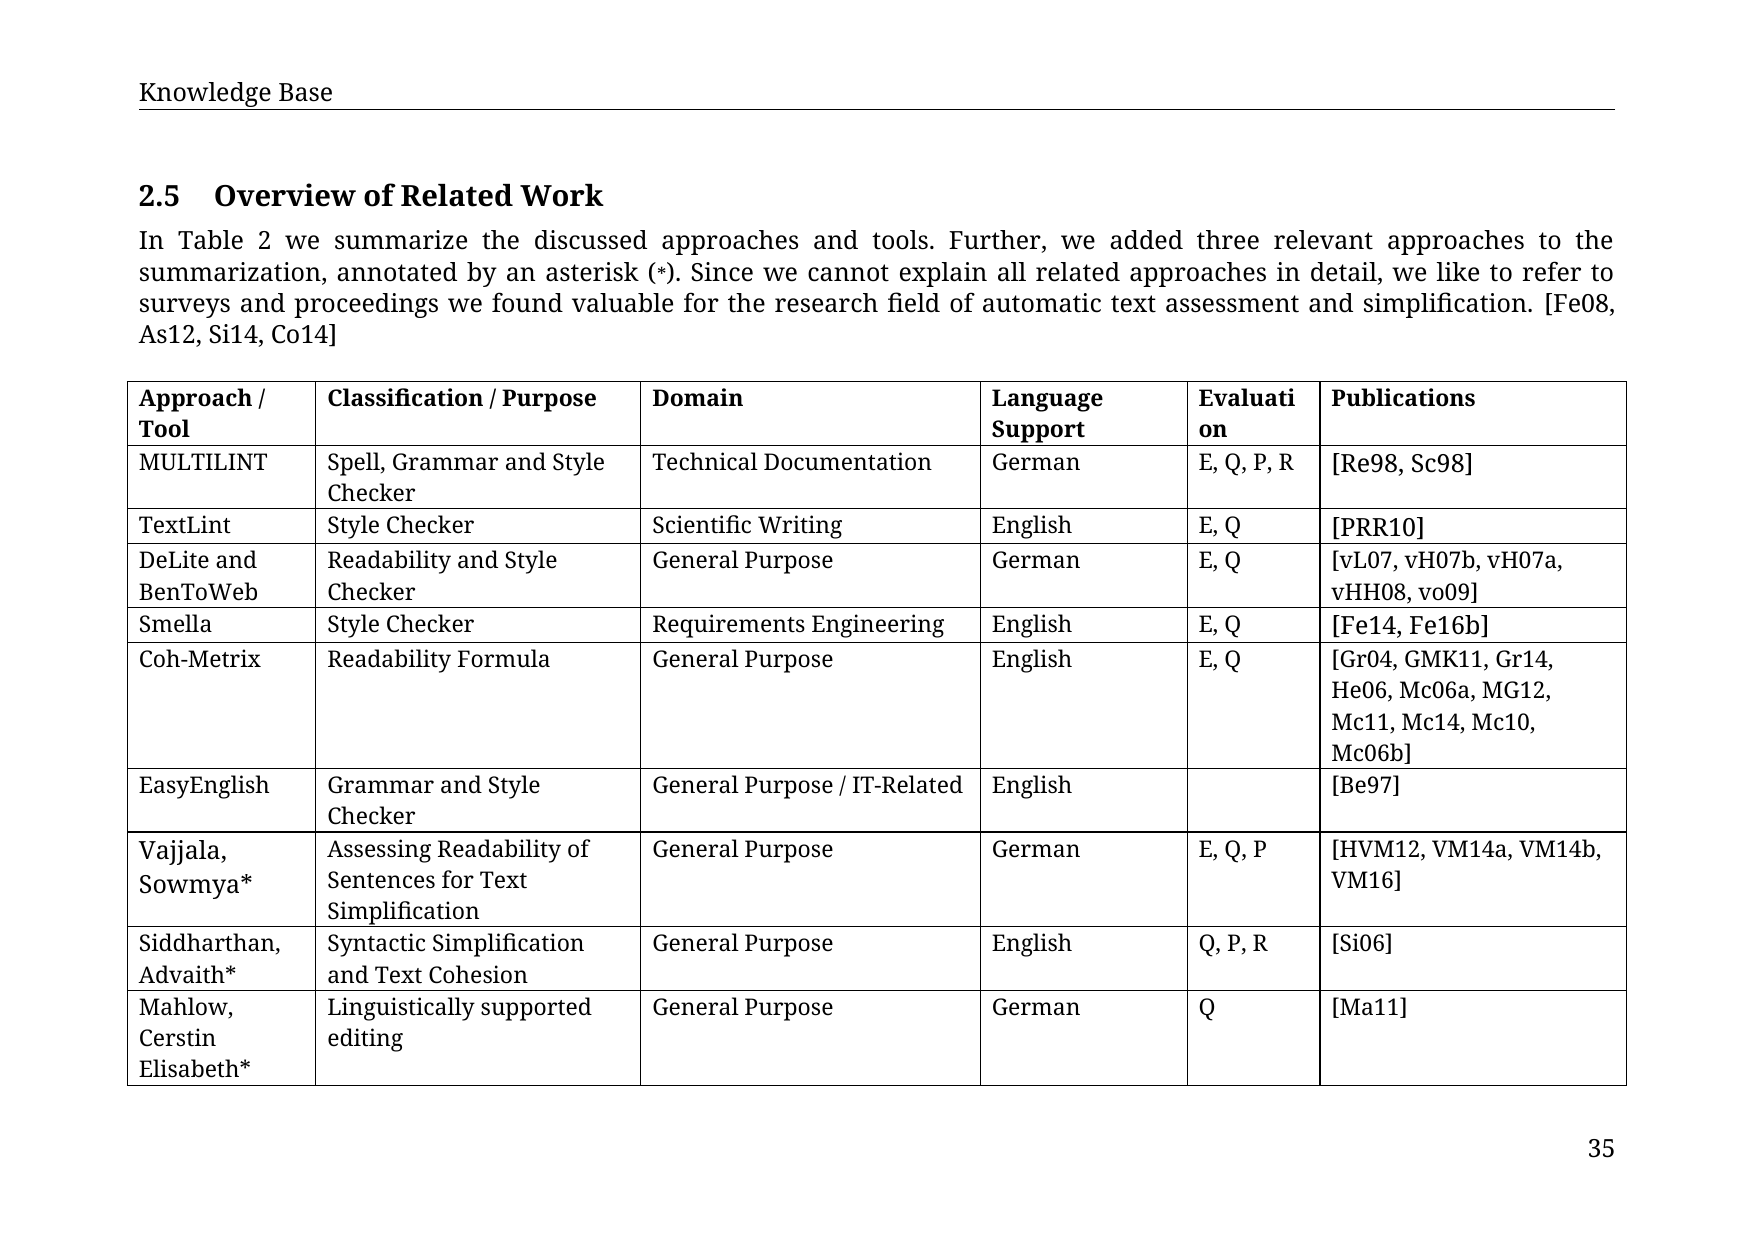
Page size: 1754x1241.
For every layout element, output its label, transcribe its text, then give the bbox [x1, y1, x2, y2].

table_cell Requirements Engineering [641, 608, 980, 642]
table_cell General Purpose [641, 991, 980, 1084]
table_cell English [981, 643, 1187, 768]
subtitle Overview of Related Work [139, 181, 1615, 212]
table_cell [Be97] [1321, 769, 1626, 831]
table_cell Readability Formula [316, 643, 640, 768]
table_cell [Si06] [1321, 927, 1626, 990]
table_cell E, Q [1188, 509, 1319, 543]
table_cell General Purpose / IT-Related [641, 769, 980, 831]
table_cell E, Q [1188, 608, 1319, 642]
table_cell Style Checker [316, 608, 640, 642]
table_cell General Purpose [641, 544, 980, 607]
table_cell Siddharthan, Advaith* [128, 927, 315, 990]
table_cell Style Checker [316, 509, 640, 543]
table_cell [Fe14, Fe16b] [1321, 608, 1626, 642]
table_cell General Purpose [641, 643, 980, 768]
table_cell [Gr04, GMK11, Gr14, He06, Mc06a, MG12, Mc11, Mc14, Mc10, Mc06b] [1321, 643, 1626, 768]
table_cell E, Q [1188, 643, 1319, 768]
table_cell Coh-Metrix [128, 643, 315, 768]
table_cell E, Q, P, R [1188, 446, 1319, 508]
table_cell DeLite and BenToWeb [128, 544, 315, 607]
table_cell General Purpose [641, 833, 980, 926]
table_cell English [981, 608, 1187, 642]
table_cell [Re98, Sc98] [1321, 446, 1626, 508]
table_cell [1188, 769, 1319, 831]
table_cell German [981, 833, 1187, 926]
table_cell [PRR10] [1321, 509, 1626, 543]
table_cell Spell, Grammar and Style Checker [316, 446, 640, 508]
table_cell Grammar and Style Checker [316, 769, 640, 831]
table_cell German [981, 991, 1187, 1084]
table_cell General Purpose [641, 927, 980, 990]
table_cell Mahlow, Cerstin Elisabeth* [128, 991, 315, 1084]
table_header Language Support [981, 382, 1187, 444]
table_cell [Ma11] [1321, 991, 1626, 1084]
table_cell English [981, 769, 1187, 831]
table_cell [HVM12, VM14a, VM14b, VM16] [1321, 833, 1626, 926]
table_cell Q [1188, 991, 1319, 1084]
table_cell EasyEnglish [128, 769, 315, 831]
table_cell Linguistically supported editing [316, 991, 640, 1084]
table_cell [vL07, vH07b, vH07a, vHH08, vo09] [1321, 544, 1626, 607]
text In Table 2 we summarize the discussed approaches and tools. Further, we added three relevant approaches to the summarization, annotated by an asterisk (*). Since we cannot explain all related approaches in detail, we like to refer to surveys and proceedings we found valuable for the research field of automatic text assessment and simplification. [Fe08, As12, Si14, Co14] [139, 225, 1615, 350]
table_header Approach / Tool [128, 382, 315, 444]
table_cell Readability and Style Checker [316, 544, 640, 607]
table_cell E, Q [1188, 544, 1319, 607]
table_cell English [981, 509, 1187, 543]
table_cell TextLint [128, 509, 315, 543]
table_cell German [981, 446, 1187, 508]
table_cell Technical Documentation [641, 446, 980, 508]
table_cell English [981, 927, 1187, 990]
table_cell Q, P, R [1188, 927, 1319, 990]
table_cell E, Q, P [1188, 833, 1319, 926]
table_header Evaluation [1188, 382, 1319, 444]
table_cell Assessing Readability of Sentences for Text Simplification [316, 833, 640, 926]
table_cell Vajjala, Sowmya* [128, 833, 315, 926]
table_cell Syntactic Simplification and Text Cohesion [316, 927, 640, 990]
table_header Classification / Purpose [316, 382, 640, 444]
table_cell Smella [128, 608, 315, 642]
table_cell German [981, 544, 1187, 607]
table_header Domain [641, 382, 980, 444]
table_header Publications [1321, 382, 1626, 444]
table_cell MULTILINT [128, 446, 315, 508]
table_cell Scientific Writing [641, 509, 980, 543]
